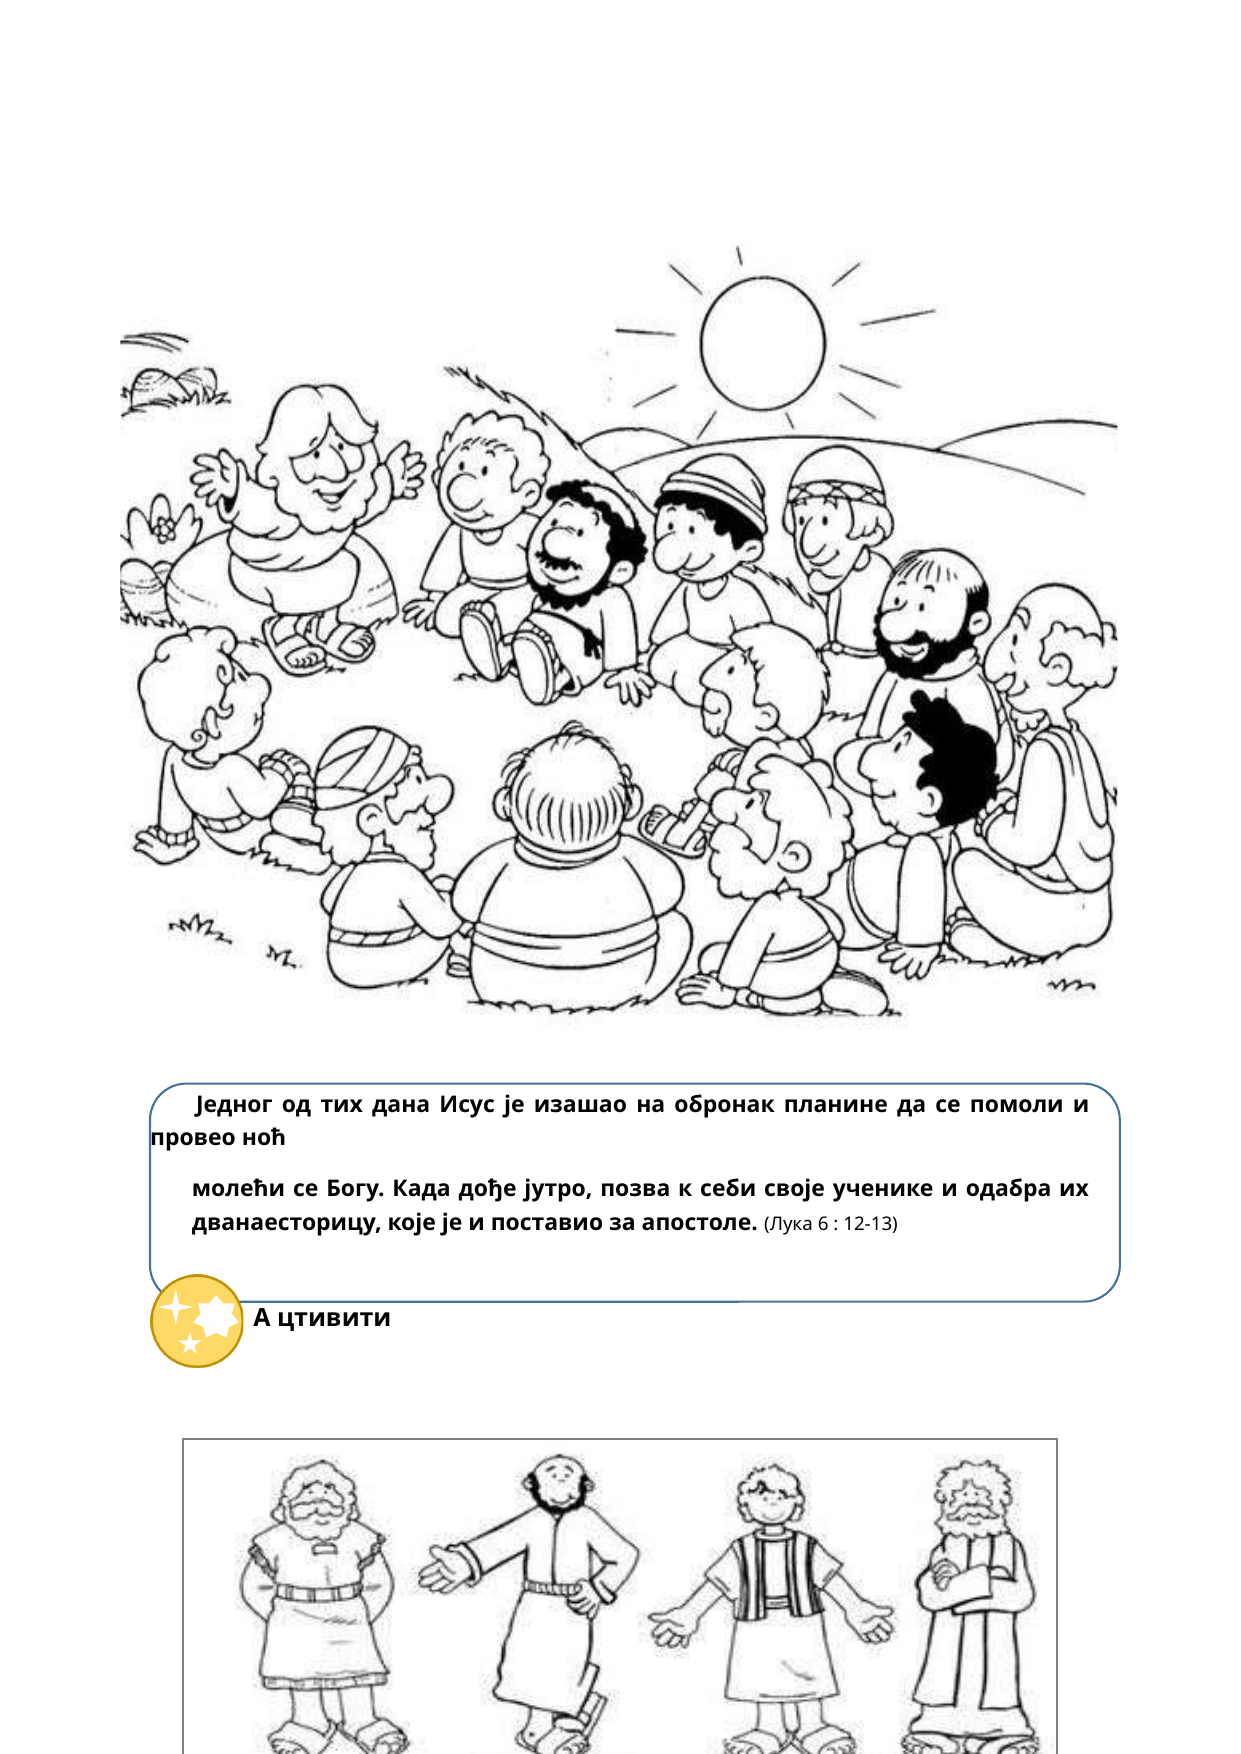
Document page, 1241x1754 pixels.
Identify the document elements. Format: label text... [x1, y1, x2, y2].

picture [120, 229, 1118, 1038]
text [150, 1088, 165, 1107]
text молећи се Богу. Када дође јутро, позва к себи своје ученике и одабра их дванаесторицу, које је и поставио за апостоле. (Лука 6 : 12-13) [192, 1172, 1090, 1237]
text Једног од тих дана Исус је изашао на обронак планине да се помоли и провео ноћ [152, 1088, 1090, 1153]
picture [150, 1274, 244, 1368]
text А цтивити [244, 1303, 1090, 1334]
picture [184, 1440, 1056, 1754]
